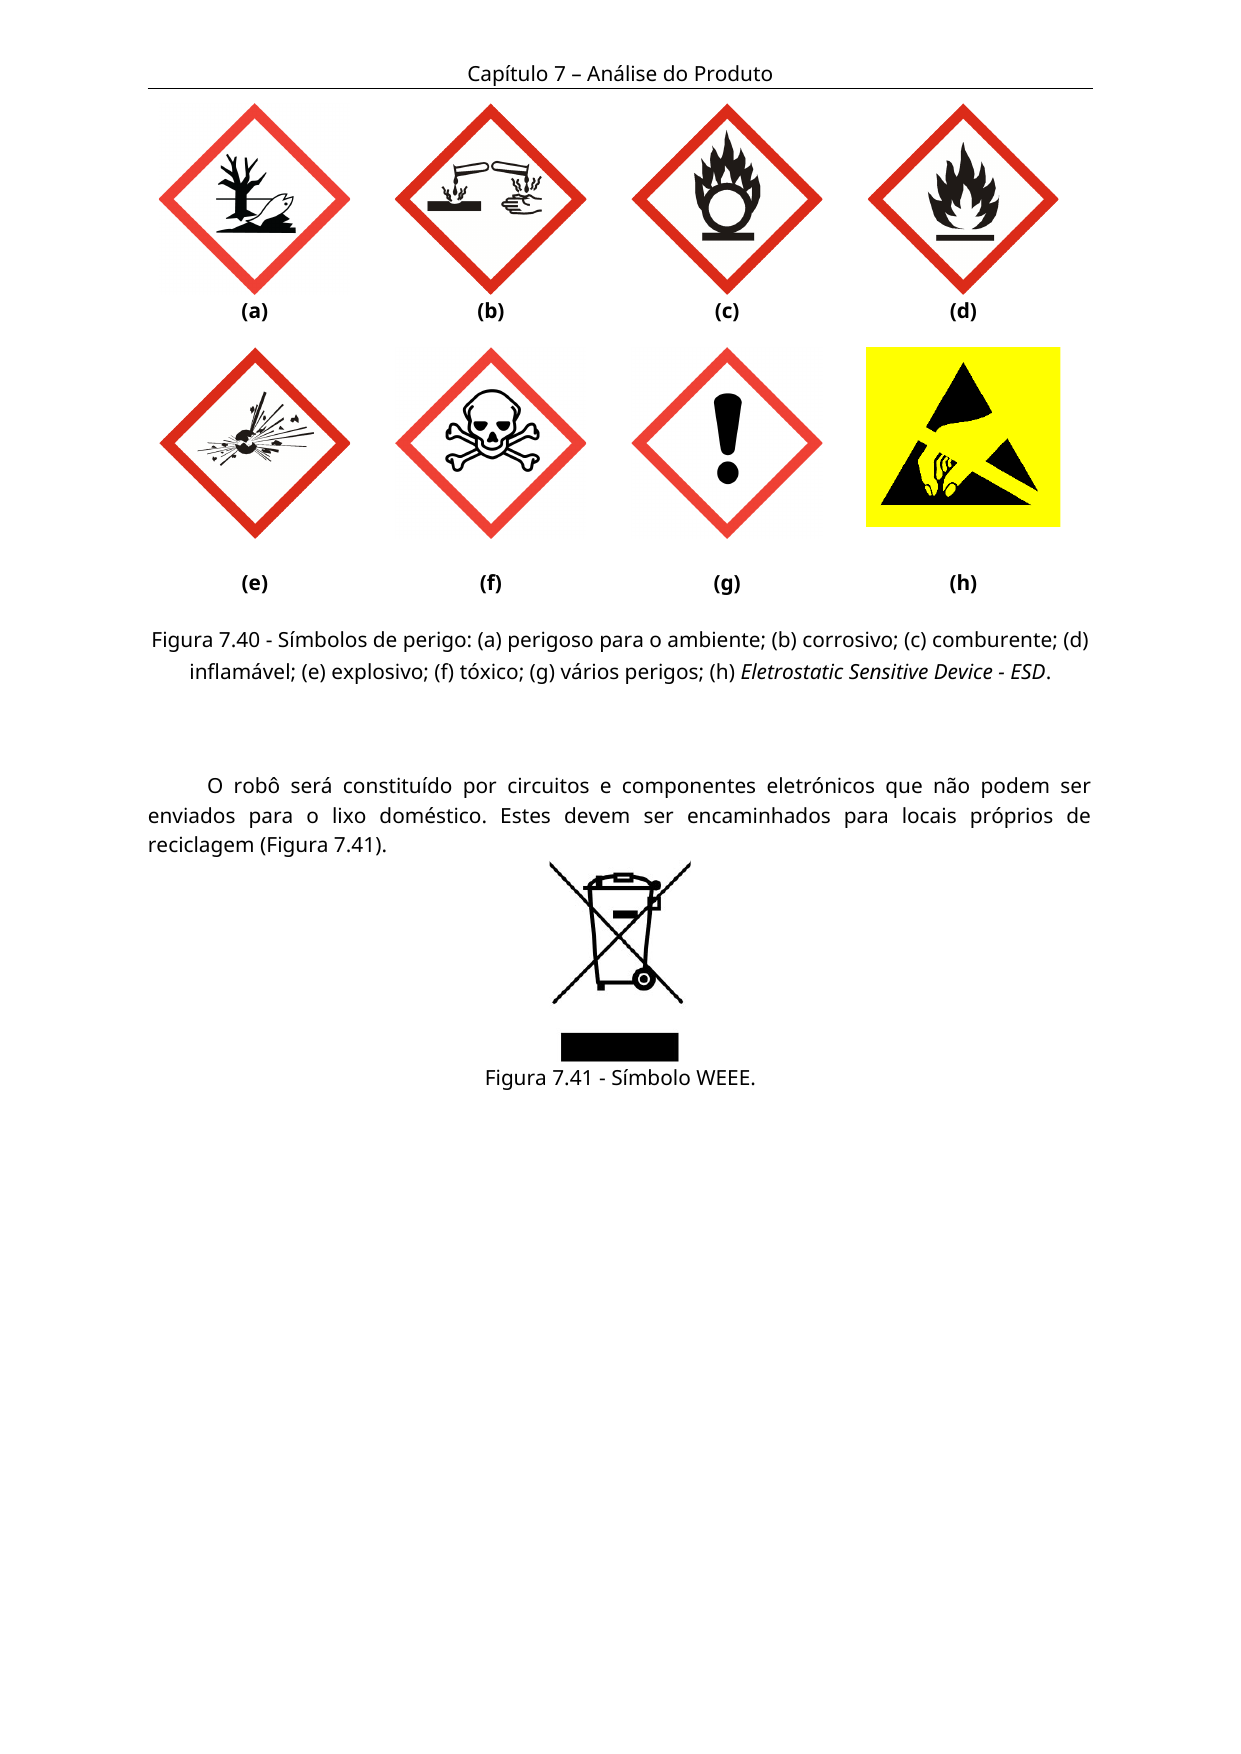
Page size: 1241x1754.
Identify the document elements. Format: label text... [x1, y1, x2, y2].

table_header [136, 103, 373, 296]
table_header [845, 103, 1081, 296]
table_cell (c) [609, 296, 845, 347]
table_header [373, 103, 609, 296]
picture [867, 103, 1059, 295]
table_cell (d) [845, 296, 1081, 347]
table_header [729, 103, 845, 296]
table_cell (f) [373, 568, 609, 621]
table_cell (a) [136, 296, 373, 347]
table_cell (g) [609, 568, 845, 621]
table_cell [845, 347, 1081, 568]
picture [395, 347, 587, 539]
picture [631, 347, 823, 539]
table_cell (h) [845, 568, 1081, 621]
picture [866, 347, 1061, 527]
table_cell [136, 347, 373, 568]
text Figura . - Símbolo WEEE. [148, 1063, 1092, 1092]
table_cell (b) [373, 296, 609, 347]
table_cell [373, 347, 609, 568]
picture [631, 103, 823, 295]
picture [394, 103, 587, 295]
picture [159, 347, 350, 539]
table_header [609, 103, 726, 296]
picture [158, 103, 351, 295]
table_cell (e) [136, 568, 373, 621]
table_cell [609, 347, 845, 568]
picture [549, 860, 691, 1062]
